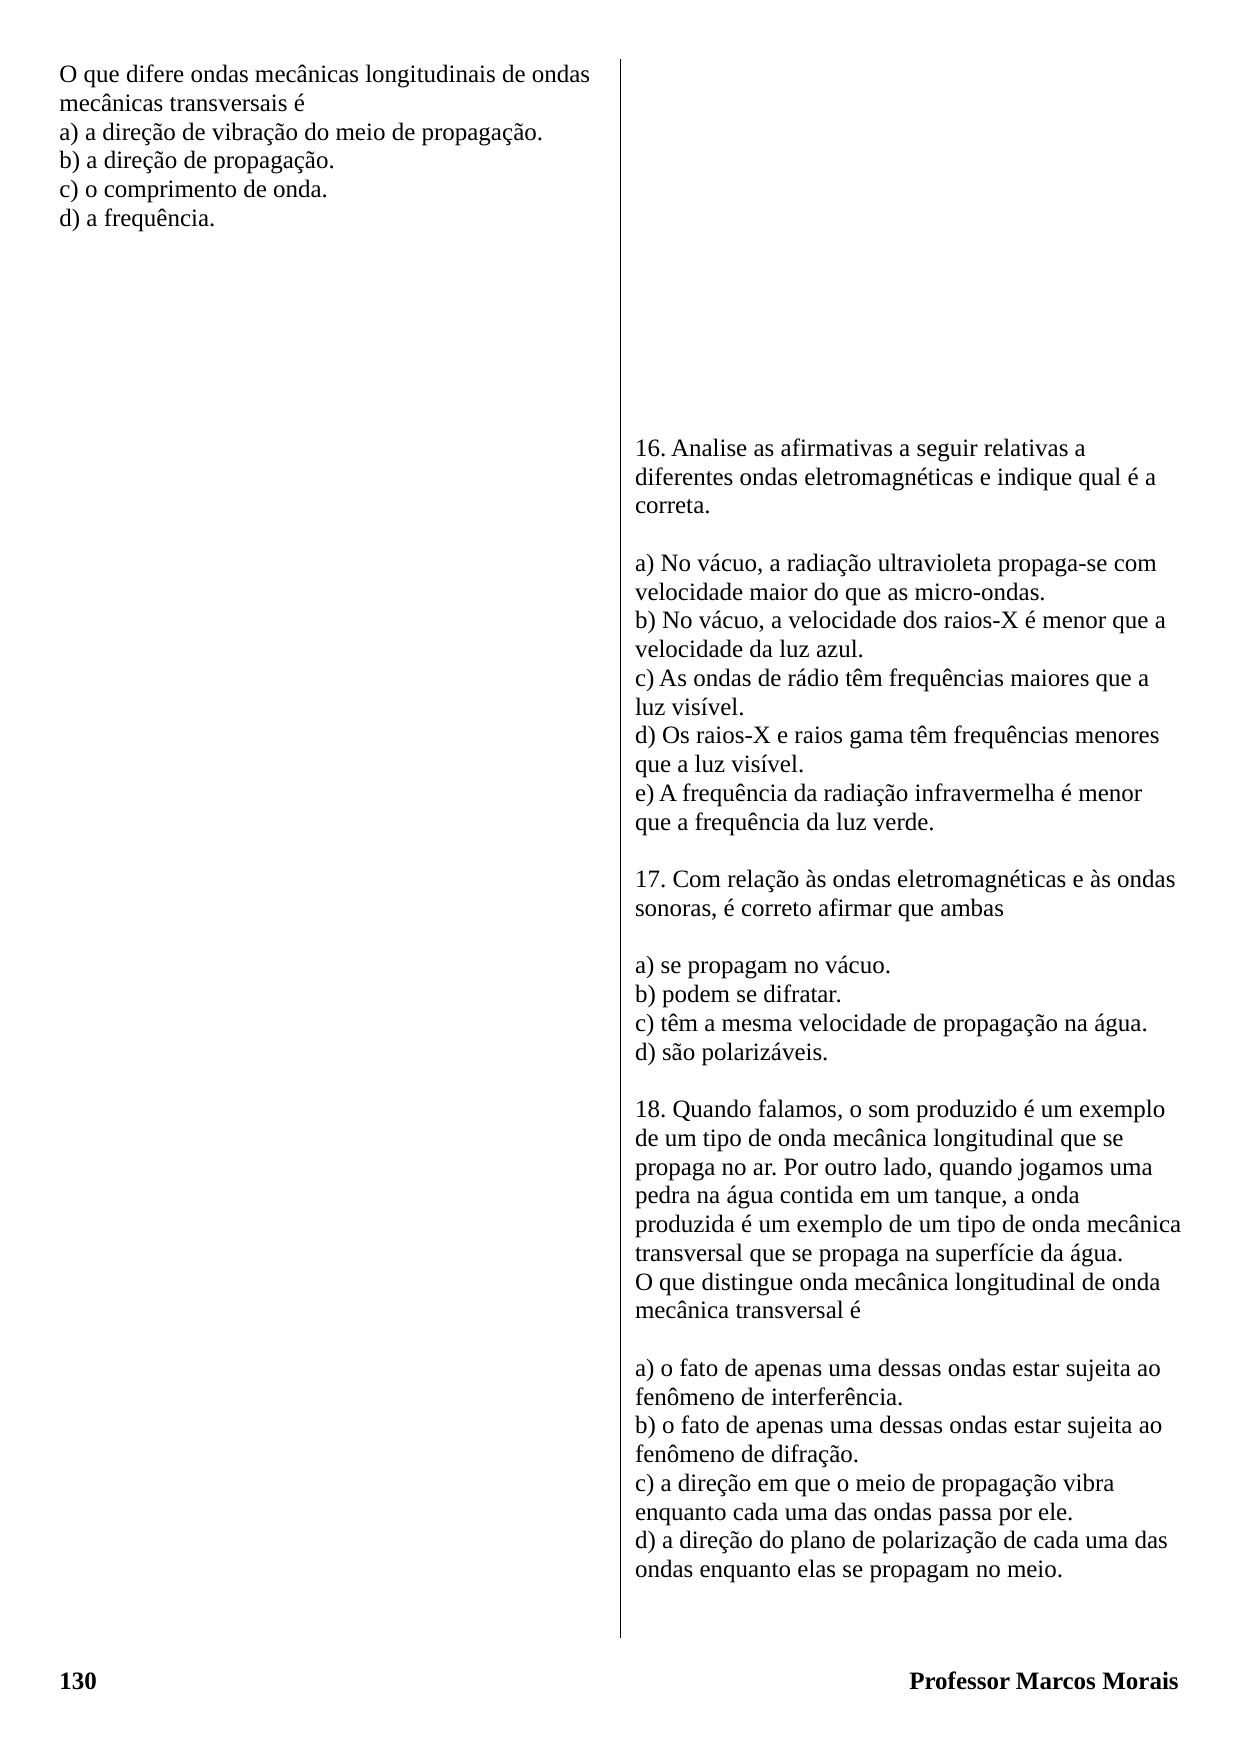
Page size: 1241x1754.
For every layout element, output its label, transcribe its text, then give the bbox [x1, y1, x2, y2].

text d) a frequência. [59, 203, 605, 232]
text b) o fato de apenas uma dessas ondas estar sujeita ao fenômeno de difração. [635, 1410, 1181, 1468]
text 18. Quando falamos, o som produzido é um exemplo de um tipo de onda mecânica longitudinal que se propaga no ar. Por outro lado, quando jogamos uma pedra na água contida em um tanque, a onda produzida é um exemplo de um tipo de onda mecânica transversal que se propaga na superfície da água. [635, 1094, 1181, 1267]
text c) a direção em que o meio de propagação vibra enquanto cada uma das ondas passa por ele. [635, 1468, 1181, 1525]
text d) são polarizáveis. [635, 1037, 1181, 1065]
text d) a direção do plano de polarização de cada uma das ondas enquanto elas se propagam no meio. [635, 1525, 1181, 1583]
text b) podem se difratar. [635, 979, 1181, 1008]
text a) se propagam no vácuo. [635, 950, 1181, 979]
text O que difere ondas mecânicas longitudinais de ondas mecânicas transversais é [59, 59, 605, 117]
text e) A frequência da radiação infravermelha é menor que a frequência da luz verde. [635, 778, 1181, 835]
text b) No vácuo, a velocidade dos raios-X é menor que a velocidade da luz azul. [635, 605, 1181, 663]
text a) a direção de vibração do meio de propagação. [59, 117, 605, 145]
text a) o fato de apenas uma dessas ondas estar sujeita ao fenômeno de interferência. [635, 1353, 1181, 1410]
text 16. Analise as afirmativas a seguir relativas a diferentes ondas eletromagnéticas e indique qual é a correta. [635, 433, 1181, 519]
text O que distingue onda mecânica longitudinal de onda mecânica transversal é [635, 1267, 1181, 1324]
text b) a direção de propagação. [59, 145, 605, 174]
text c) As ondas de rádio têm frequências maiores que a luz visível. [635, 663, 1181, 720]
text c) o comprimento de onda. [59, 174, 605, 203]
text d) Os raios-X e raios gama têm frequências menores que a luz visível. [635, 720, 1181, 778]
text a) No vácuo, a radiação ultravioleta propaga-se com velocidade maior do que as micro-ondas. [635, 548, 1181, 605]
text 17. Com relação às ondas eletromagnéticas e às ondas sonoras, é correto afirmar que ambas [635, 864, 1181, 922]
text c) têm a mesma velocidade de propagação na água. [635, 1008, 1181, 1037]
